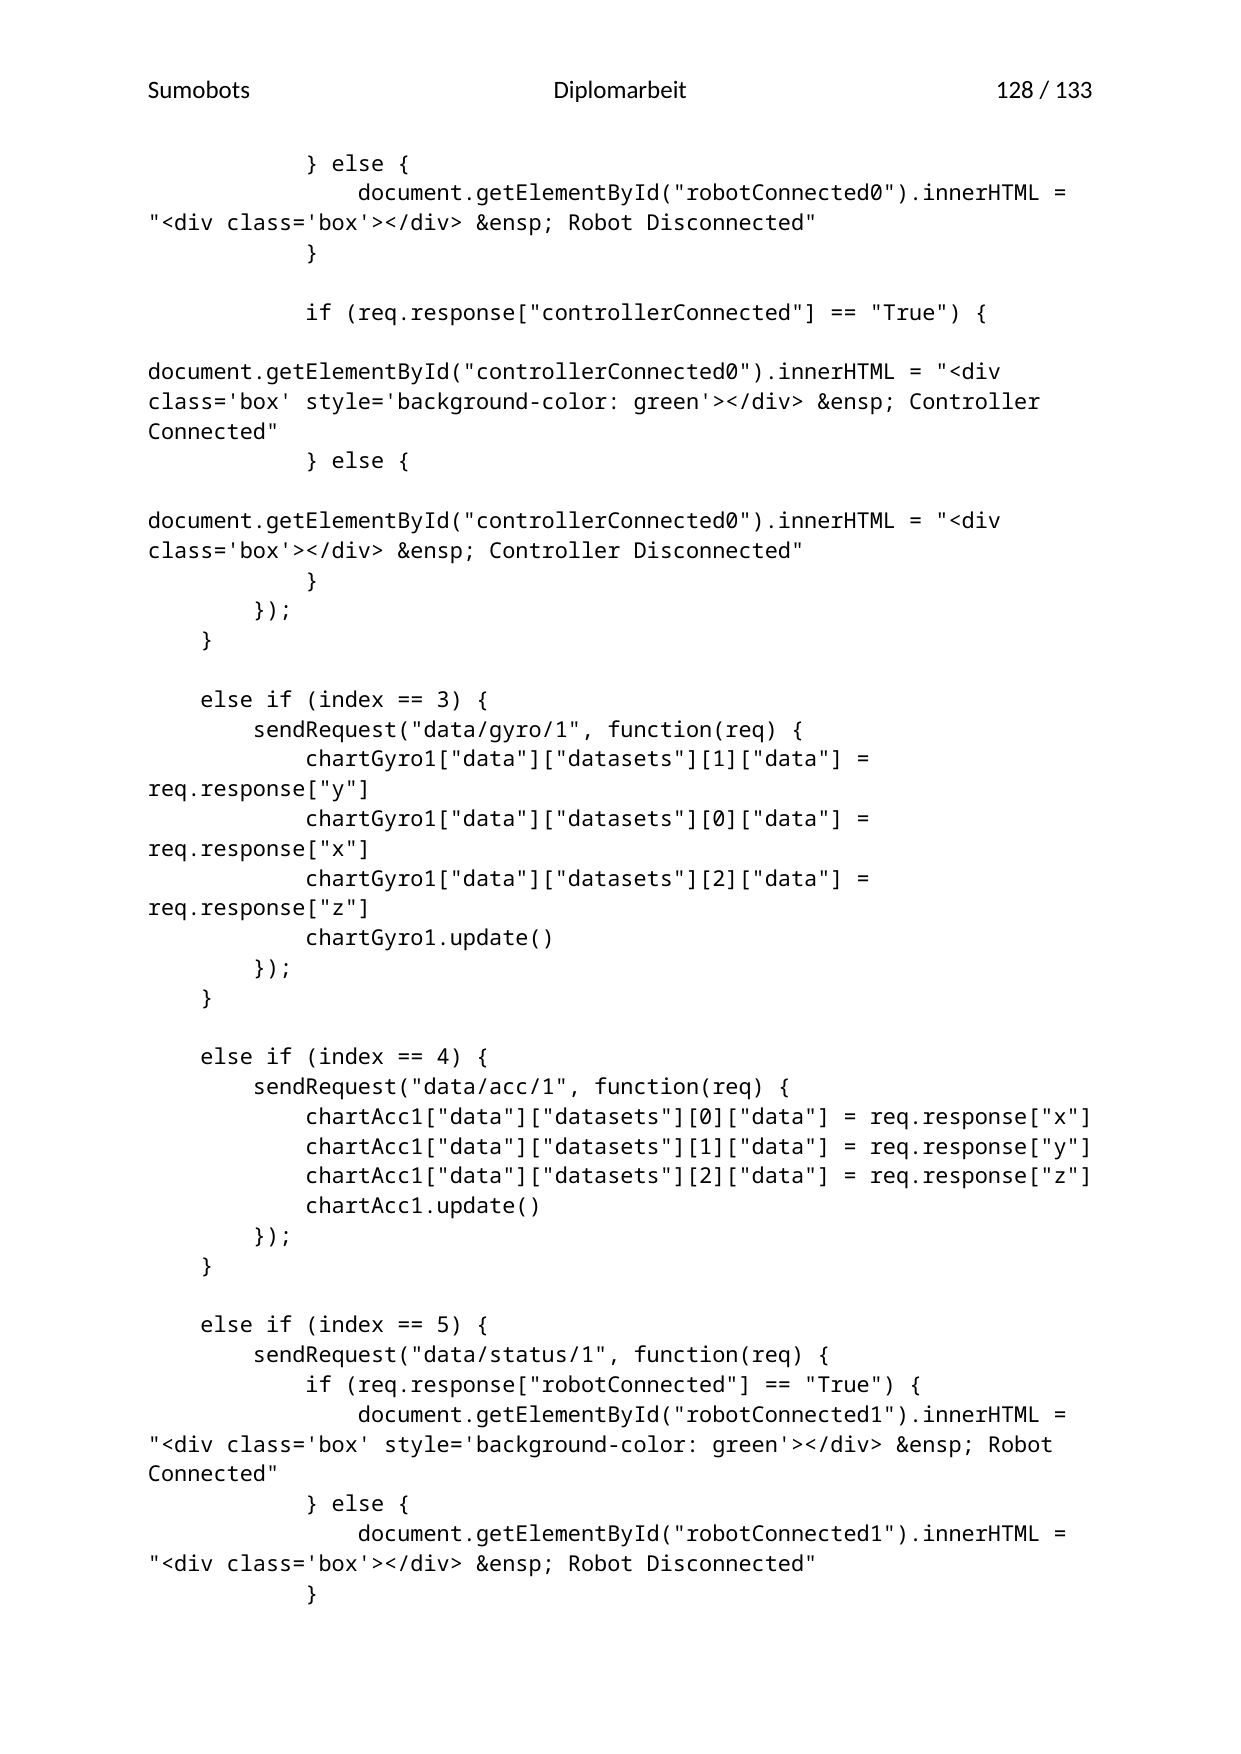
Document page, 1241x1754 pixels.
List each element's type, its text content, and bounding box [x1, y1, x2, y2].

text } [148, 1578, 1093, 1607]
text }); [148, 1220, 1093, 1250]
text chartAcc1["data"]["datasets"][1]["data"] = req.response["y"] [148, 1131, 1093, 1161]
text }); [148, 952, 1093, 982]
text sendRequest("data/status/1", function(req) { [148, 1339, 1093, 1369]
text }); [148, 594, 1093, 624]
text } [148, 237, 1093, 267]
text document.getElementById("controllerConnected0").innerHTML = "<div class='box'></div> &ensp; Controller Disconnected" [148, 475, 1093, 565]
text document.getElementById("controllerConnected0").innerHTML = "<div class='box' style='background-color: green'></div> &ensp; Controller Connected" [148, 326, 1093, 446]
text else if (index == 3) { [148, 684, 1093, 714]
text if (req.response["controllerConnected"] == "True") { [148, 297, 1093, 326]
text } else { [148, 446, 1093, 475]
text chartAcc1["data"]["datasets"][2]["data"] = req.response["z"] [148, 1161, 1093, 1190]
text } [148, 565, 1093, 594]
text document.getElementById("robotConnected0").innerHTML = "<div class='box'></div> &ensp; Robot Disconnected" [148, 177, 1093, 237]
text document.getElementById("robotConnected1").innerHTML = "<div class='box'></div> &ensp; Robot Disconnected" [148, 1518, 1093, 1578]
text } [148, 624, 1093, 654]
text } [148, 1250, 1093, 1280]
text } else { [148, 148, 1093, 177]
text sendRequest("data/acc/1", function(req) { [148, 1071, 1093, 1101]
text sendRequest("data/gyro/1", function(req) { [148, 714, 1093, 743]
text chartGyro1["data"]["datasets"][1]["data"] = req.response["y"] [148, 743, 1093, 803]
text chartAcc1.update() [148, 1190, 1093, 1220]
text chartAcc1["data"]["datasets"][0]["data"] = req.response["x"] [148, 1101, 1093, 1131]
text else if (index == 5) { [148, 1309, 1093, 1339]
text else if (index == 4) { [148, 1041, 1093, 1071]
text } else { [148, 1488, 1093, 1518]
text document.getElementById("robotConnected1").innerHTML = "<div class='box' style='background-color: green'></div> &ensp; Robot Connected" [148, 1399, 1093, 1488]
text if (req.response["robotConnected"] == "True") { [148, 1369, 1093, 1399]
text } [148, 982, 1093, 1012]
text chartGyro1["data"]["datasets"][2]["data"] = req.response["z"] [148, 863, 1093, 922]
text chartGyro1.update() [148, 922, 1093, 952]
text chartGyro1["data"]["datasets"][0]["data"] = req.response["x"] [148, 803, 1093, 863]
